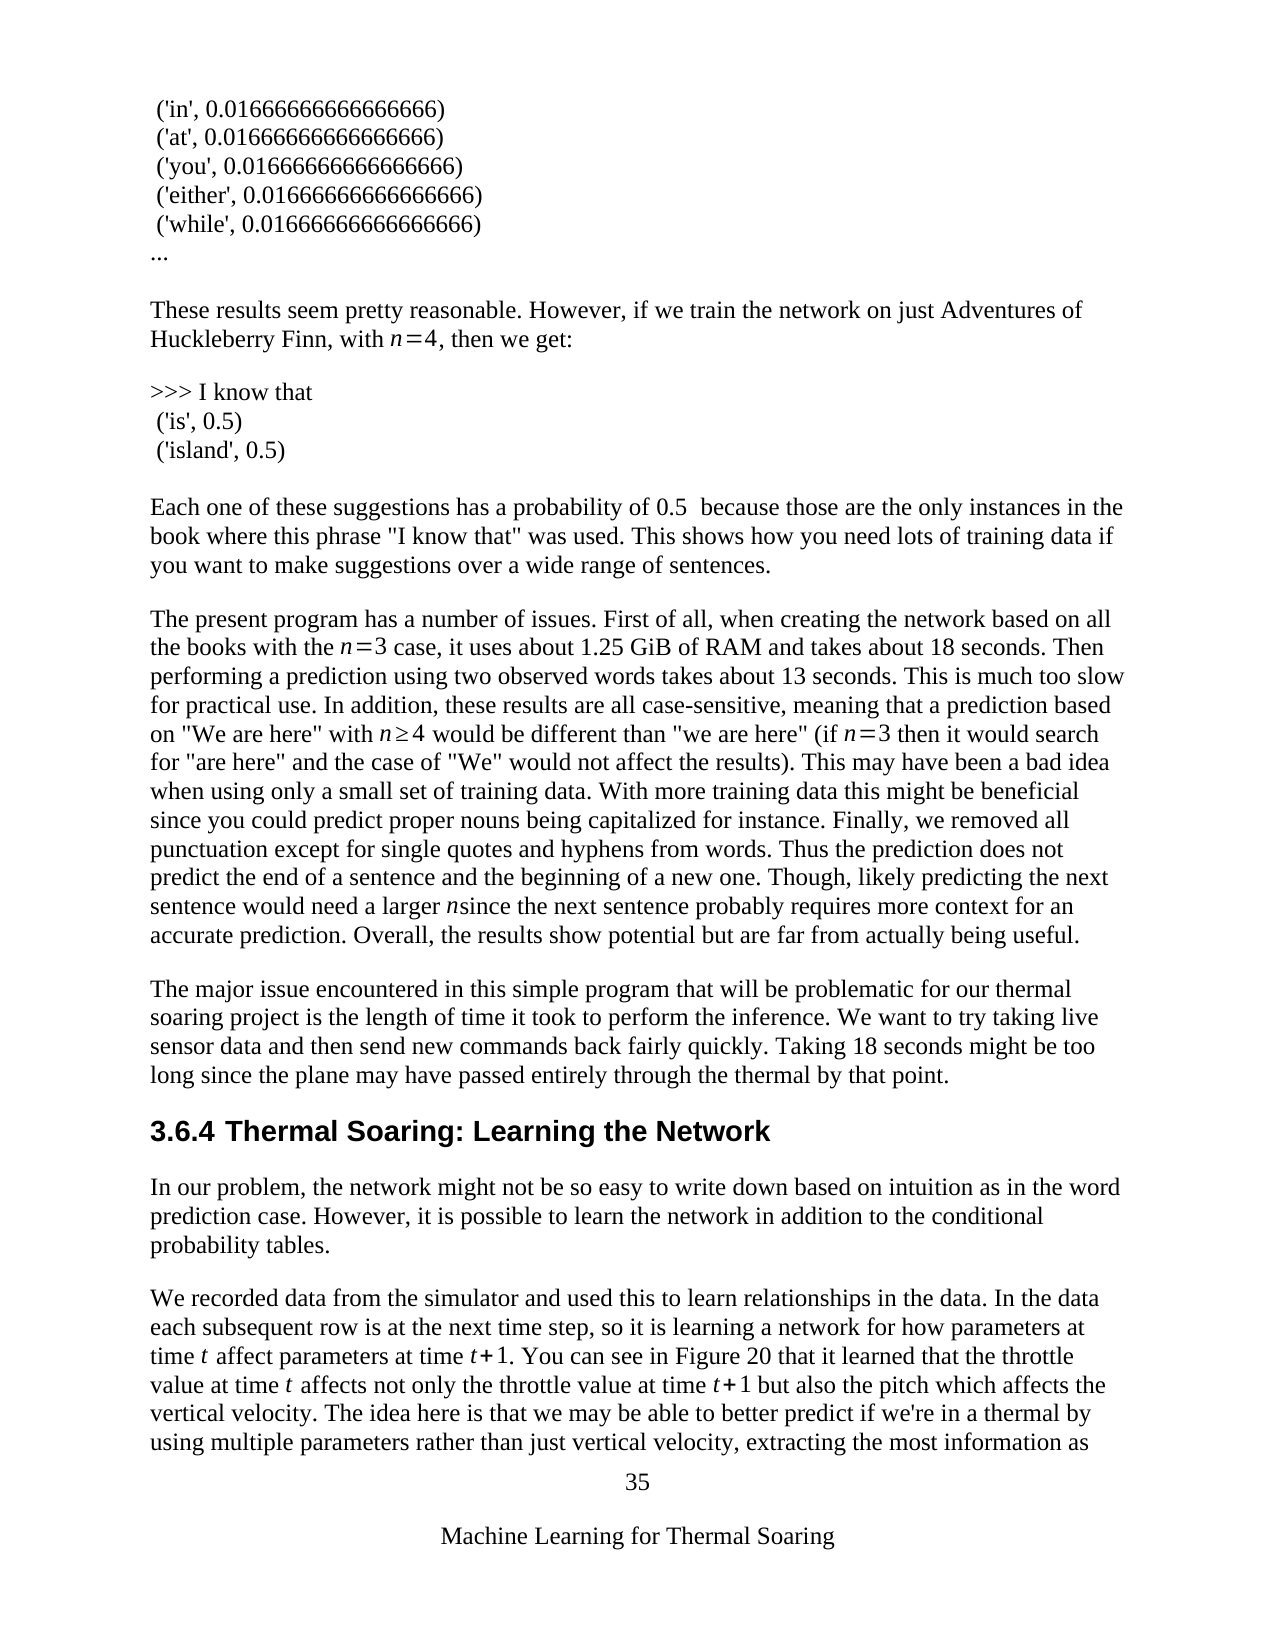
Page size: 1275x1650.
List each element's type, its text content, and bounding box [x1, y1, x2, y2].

text ('is', 0.5) [150, 406, 1125, 435]
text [150, 1283, 1125, 1456]
text The major issue encountered in this simple program that will be problematic for our thermal soaring project is the length of time it took to perform the inference. We want to try taking live sensor data and then send new commands back fairly quickly. Taking 18 seconds might be too long since the plane may have passed entirely through the thermal by that point. [150, 974, 1125, 1089]
text ('either', 0.01666666666666666) [150, 180, 1125, 209]
subtitle Thermal Soaring: Learning the Network [150, 1114, 1125, 1147]
text ('while', 0.01666666666666666) [150, 209, 1125, 237]
text ... [150, 237, 1125, 266]
text >>> I know that [150, 377, 1125, 406]
text The present program has a number of issues. First of all, when creating the network based on all the books with the case, it uses about 1.25 GiB of RAM and takes about 18 seconds. Then performing a prediction using two observed words takes about 13 seconds. This is much too slow for practical use. In addition, these results are all case-sensitive, meaning that a prediction based on "We are here" with would be different than "we are here" (if then it would search for "are here" and the case of "We" would not affect the results). This may have been a bad idea when using only a small set of training data. With more training data this might be beneficial since you could predict proper nouns being capitalized for instance. Finally, we removed all punctuation except for single quotes and hyphens from words. Thus the prediction does not predict the end of a sentence and the beginning of a new one. Though, likely predicting the next sentence would need a larger since the next sentence probably requires more context for an accurate prediction. Overall, the results show potential but are far from actually being useful. [150, 604, 1125, 949]
text ('in', 0.01666666666666666) [150, 94, 1125, 122]
text ('at', 0.01666666666666666) [150, 122, 1125, 151]
text Each one of these suggestions has a probability of because those are the only instances in the book where this phrase "I know that" was used. This shows how you need lots of training data if you want to make suggestions over a wide range of sentences. [150, 492, 1125, 579]
text ('island', 0.5) [150, 435, 1125, 464]
text These results seem pretty reasonable. However, if we train the network on just Adventures of Huckleberry Finn, with , then we get: [150, 295, 1125, 352]
text In our problem, the network might not be so easy to write down based on intuition as in the word prediction case. However, it is possible to learn the network in addition to the conditional probability tables. [150, 1172, 1125, 1258]
text ('you', 0.01666666666666666) [150, 151, 1125, 180]
